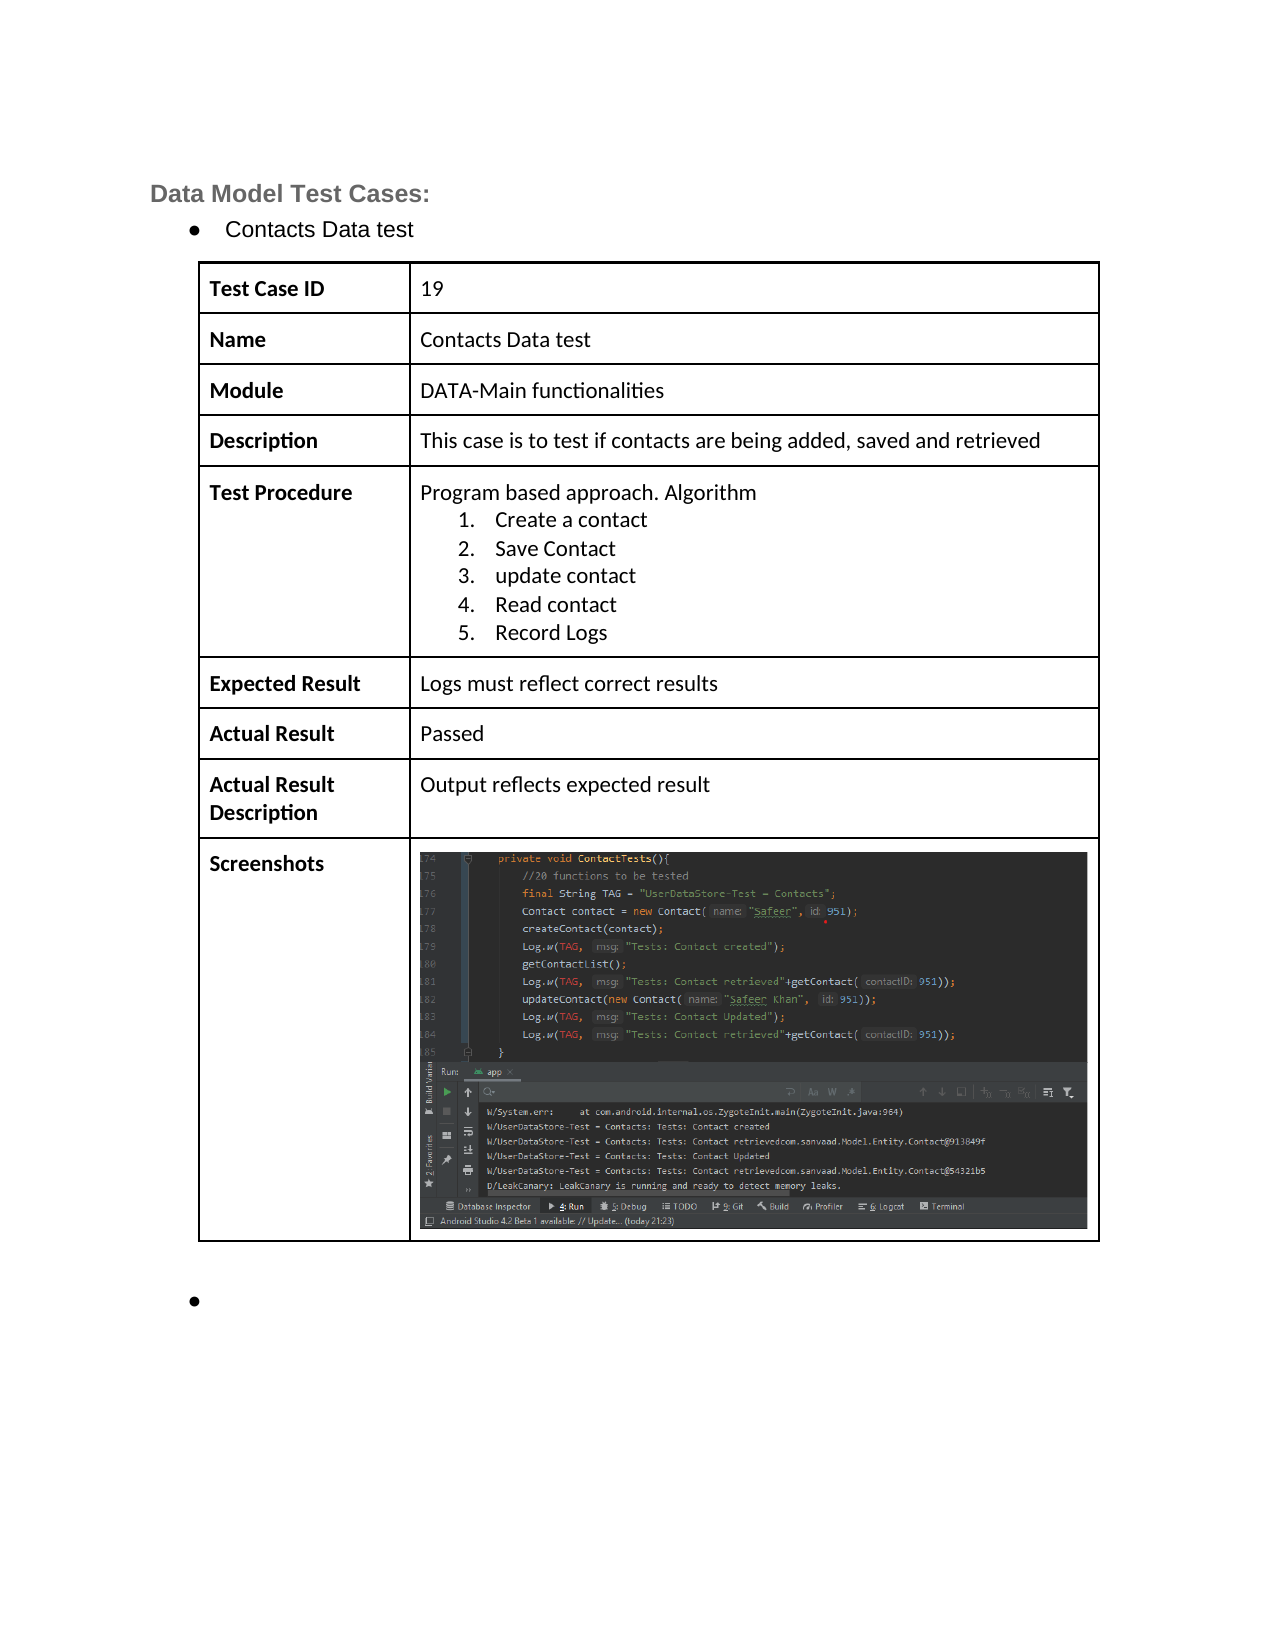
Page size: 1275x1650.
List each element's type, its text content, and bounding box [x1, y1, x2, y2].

table_cell Module [200, 365, 409, 414]
table_cell Description [200, 416, 409, 465]
table_cell Actual Result [200, 709, 409, 758]
table_cell Screenshots [200, 839, 409, 1239]
table_cell Name [200, 314, 409, 363]
table_cell Logs must reflect correct results [411, 658, 1098, 707]
table_cell This case is to test if contacts are being added, saved and retrieved [411, 416, 1098, 465]
list Contacts Data test [187, 216, 1125, 243]
table_cell Output reflects expected result [411, 760, 1098, 837]
table_cell [411, 839, 1098, 1239]
table_cell Program based approach. Algorithm Create a contact Save Contact update contact Read contact Record Logs [411, 467, 1098, 656]
table_cell Expected Result [200, 658, 409, 707]
table_cell Contacts Data test [411, 314, 1098, 363]
table_cell Test Procedure [200, 467, 409, 656]
table_cell Passed [411, 709, 1098, 758]
table_cell DATA-Main functionalities [411, 365, 1098, 414]
subtitle Data Model Test Cases: [150, 179, 1125, 208]
table_header 19 [411, 264, 1098, 312]
table_cell Actual Result Description [200, 760, 409, 837]
picture [420, 849, 1088, 1229]
table_header Test Case ID [200, 264, 409, 312]
